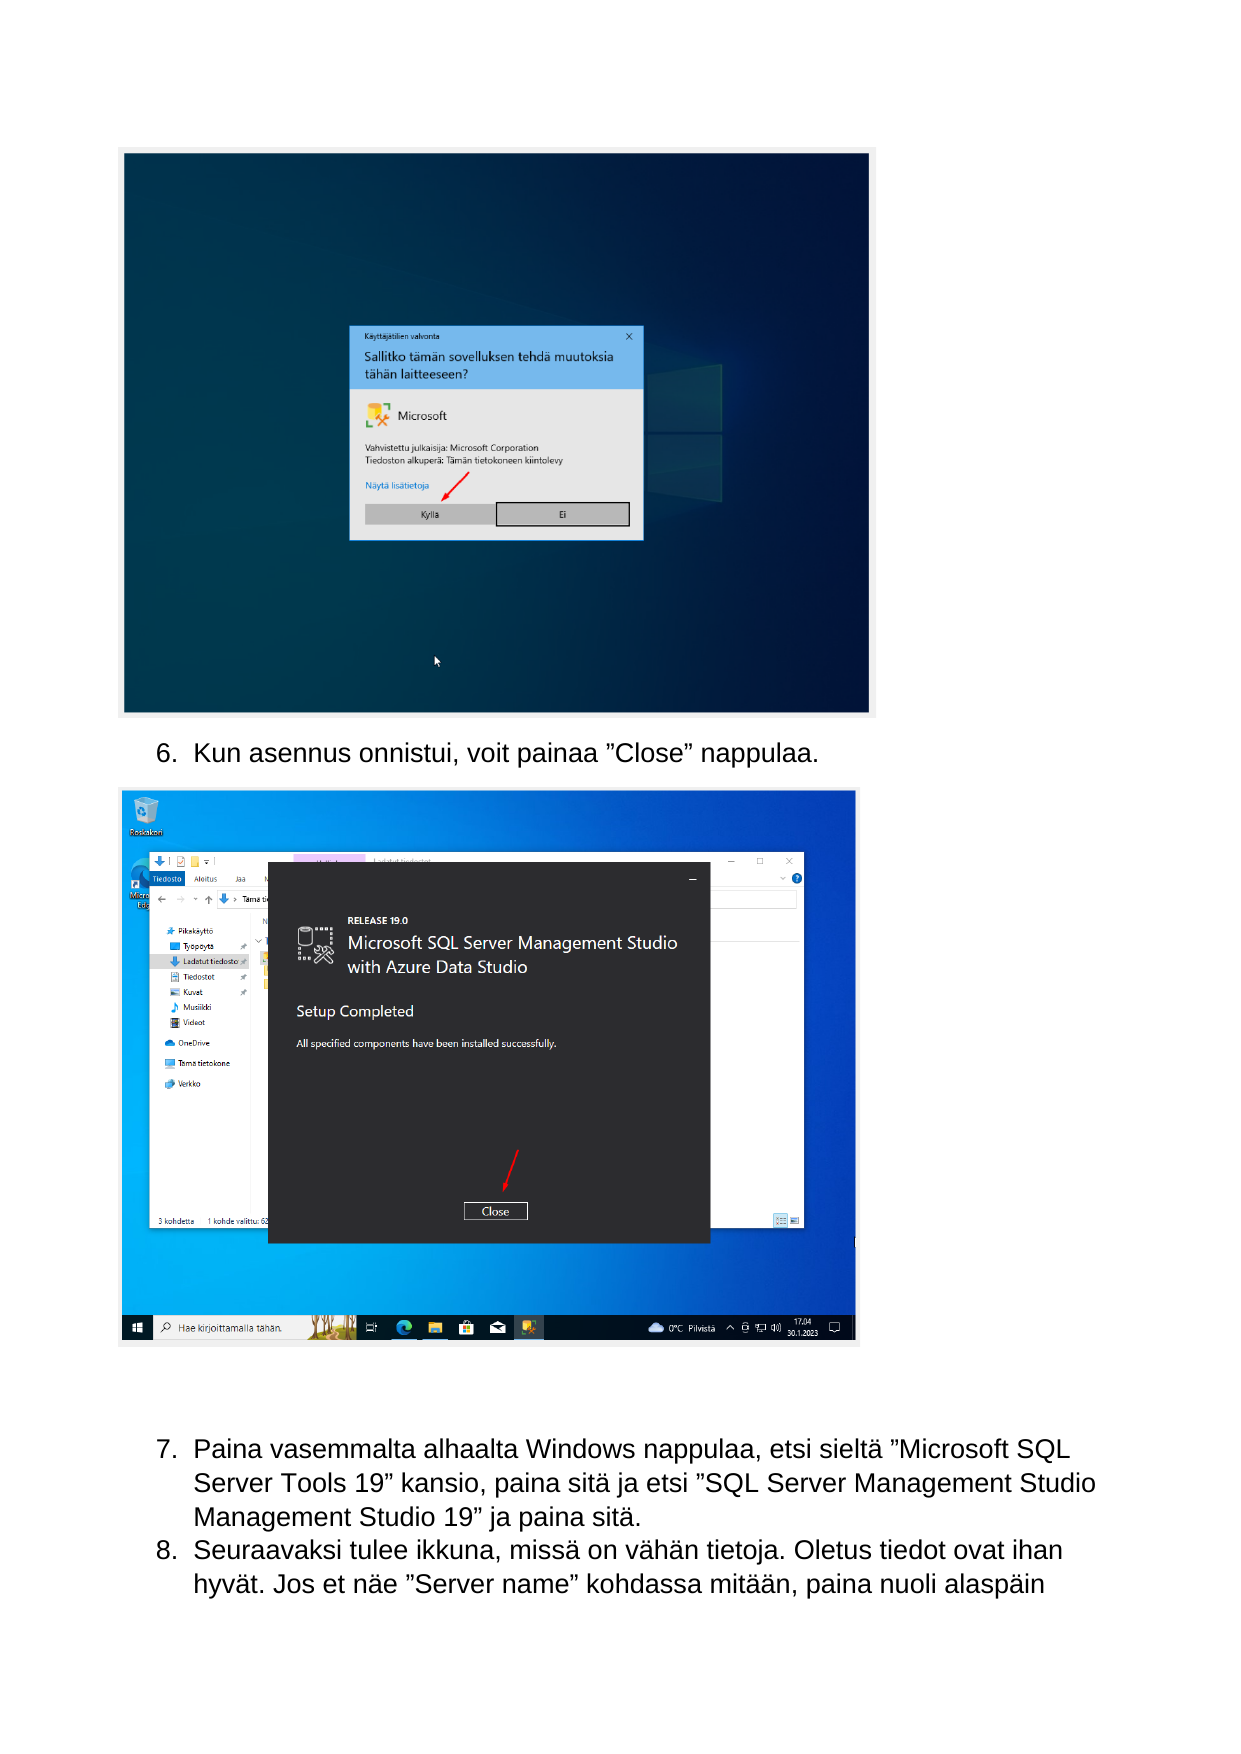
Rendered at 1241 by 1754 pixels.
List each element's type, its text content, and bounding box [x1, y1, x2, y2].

list Paina vasemmalta alhaalta Windows nappulaa, etsi sieltä ”Microsoft SQL Server Tools 19” kansio, paina sitä ja etsi ”SQL Server Management Studio Management Studio 19” ja paina sitä. [156, 1433, 1122, 1532]
picture [118, 787, 861, 1347]
picture [118, 147, 877, 718]
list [156, 1534, 1122, 1599]
list Kun asennus onnistui, voit painaa ”Close” nappulaa. [156, 737, 1122, 768]
